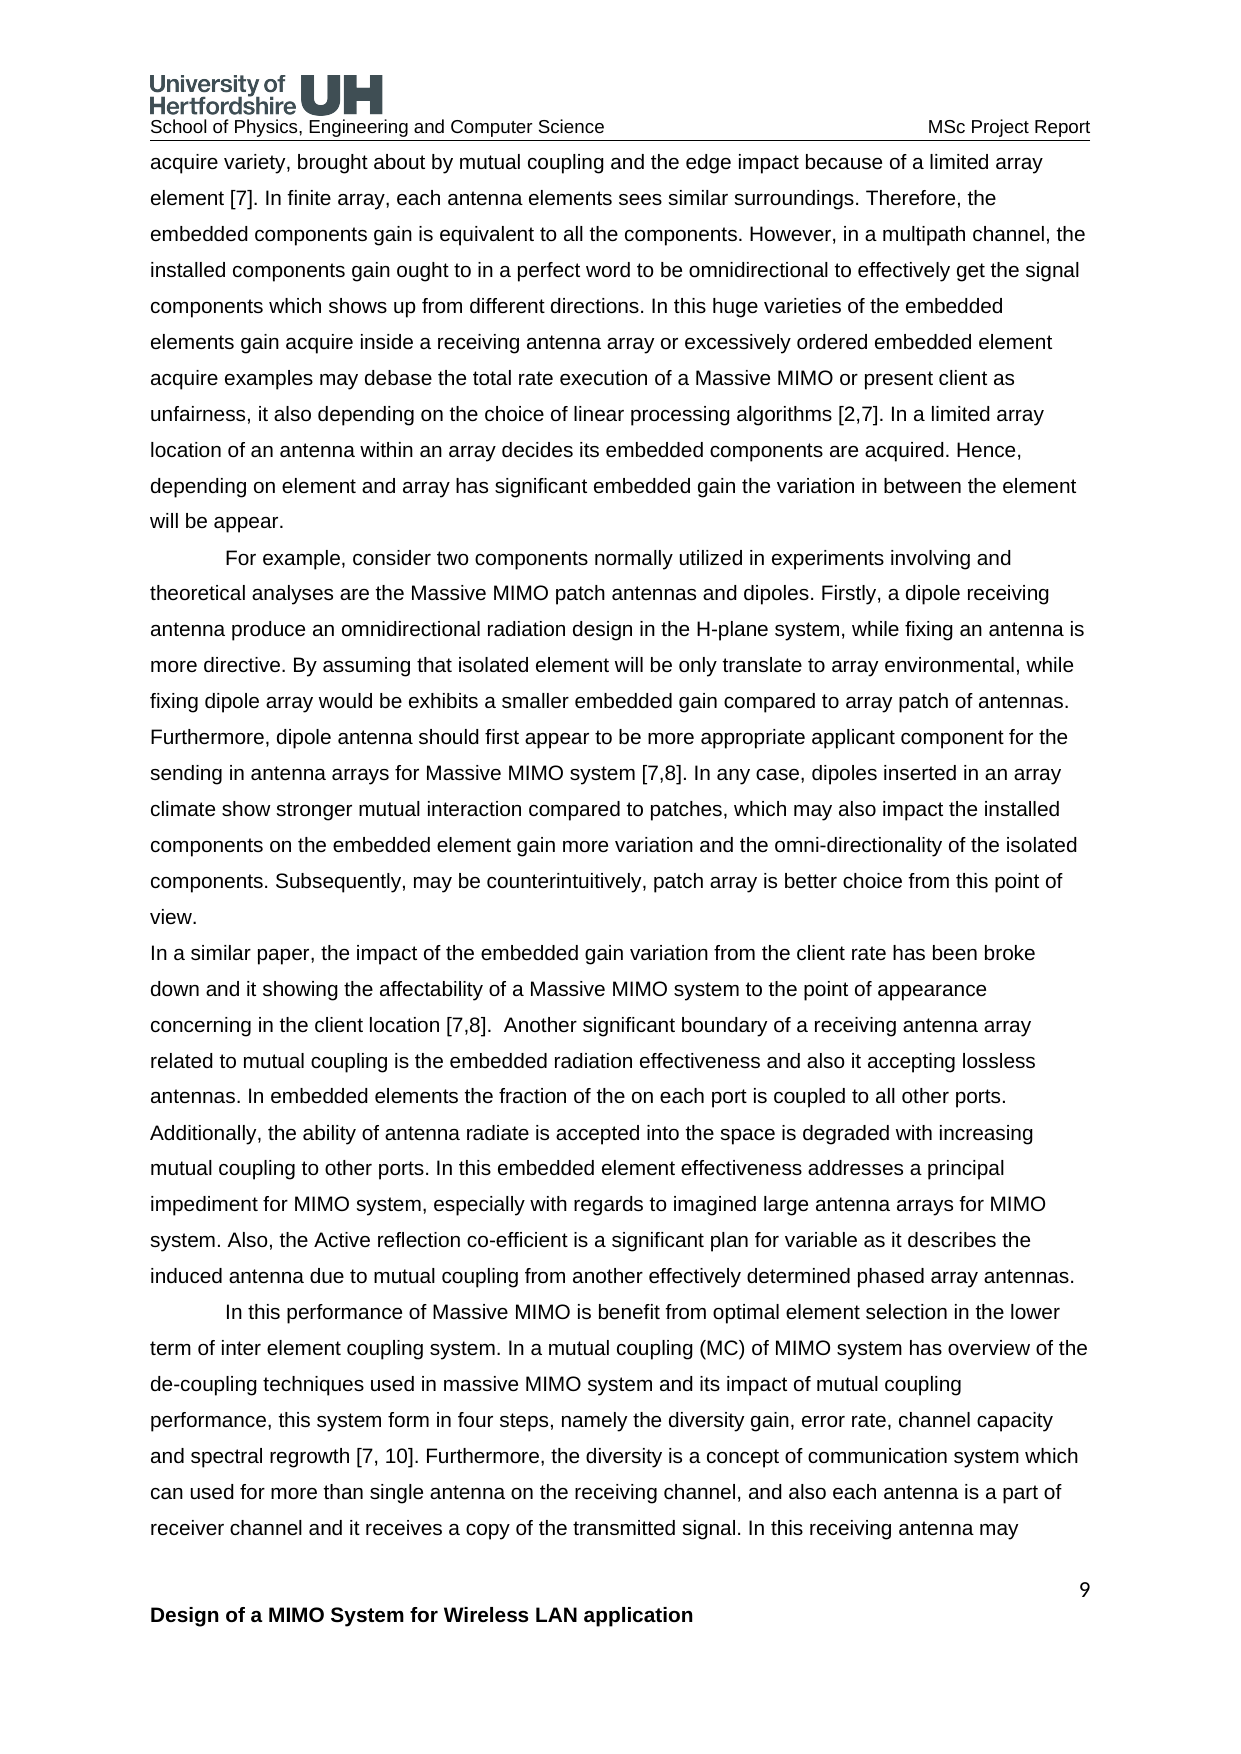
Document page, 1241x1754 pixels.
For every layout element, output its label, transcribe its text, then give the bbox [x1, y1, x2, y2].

text For example, consider two components normally utilized in experiments involving and theoretical analyses are the Massive MIMO patch antennas and dipoles. Firstly, a dipole receiving antenna produce an omnidirectional radiation design in the H-plane system, while fixing an antenna is more directive. By assuming that isolated element will be only translate to array environmental, while fixing dipole array would be exhibits a smaller embedded gain compared to array patch of antennas. Furthermore, dipole antenna should first appear to be more appropriate applicant component for the sending in antenna arrays for Massive MIMO system [7,8]. In any case, dipoles inserted in an array climate show stronger mutual interaction compared to patches, which may also impact the installed components on the embedded element gain more variation and the omni-directionality of the isolated components. Subsequently, may be counterintuitively, patch array is better choice from this point of view. [150, 545, 1090, 929]
text In a similar paper, the impact of the embedded gain variation from the client rate has been broke down and it showing the affectability of a Massive MIMO system to the point of appearance concerning in the client location [7,8]. Another significant boundary of a receiving antenna array related to mutual coupling is the embedded radiation effectiveness and also it accepting lossless antennas. In embedded elements the fraction of the on each port is coupled to all other ports. Additionally, the ability of antenna radiate is accepted into the space is degraded with increasing mutual coupling to other ports. In this embedded element effectiveness addresses a principal impediment for MIMO system, especially with regards to imagined large antenna arrays for MIMO system. Also, the Active reflection co-efficient is a significant plan for variable as it describes the induced antenna due to mutual coupling from another effectively determined phased array antennas. [150, 941, 1090, 1288]
picture [150, 75, 383, 116]
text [150, 150, 1090, 533]
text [150, 1300, 1090, 1539]
